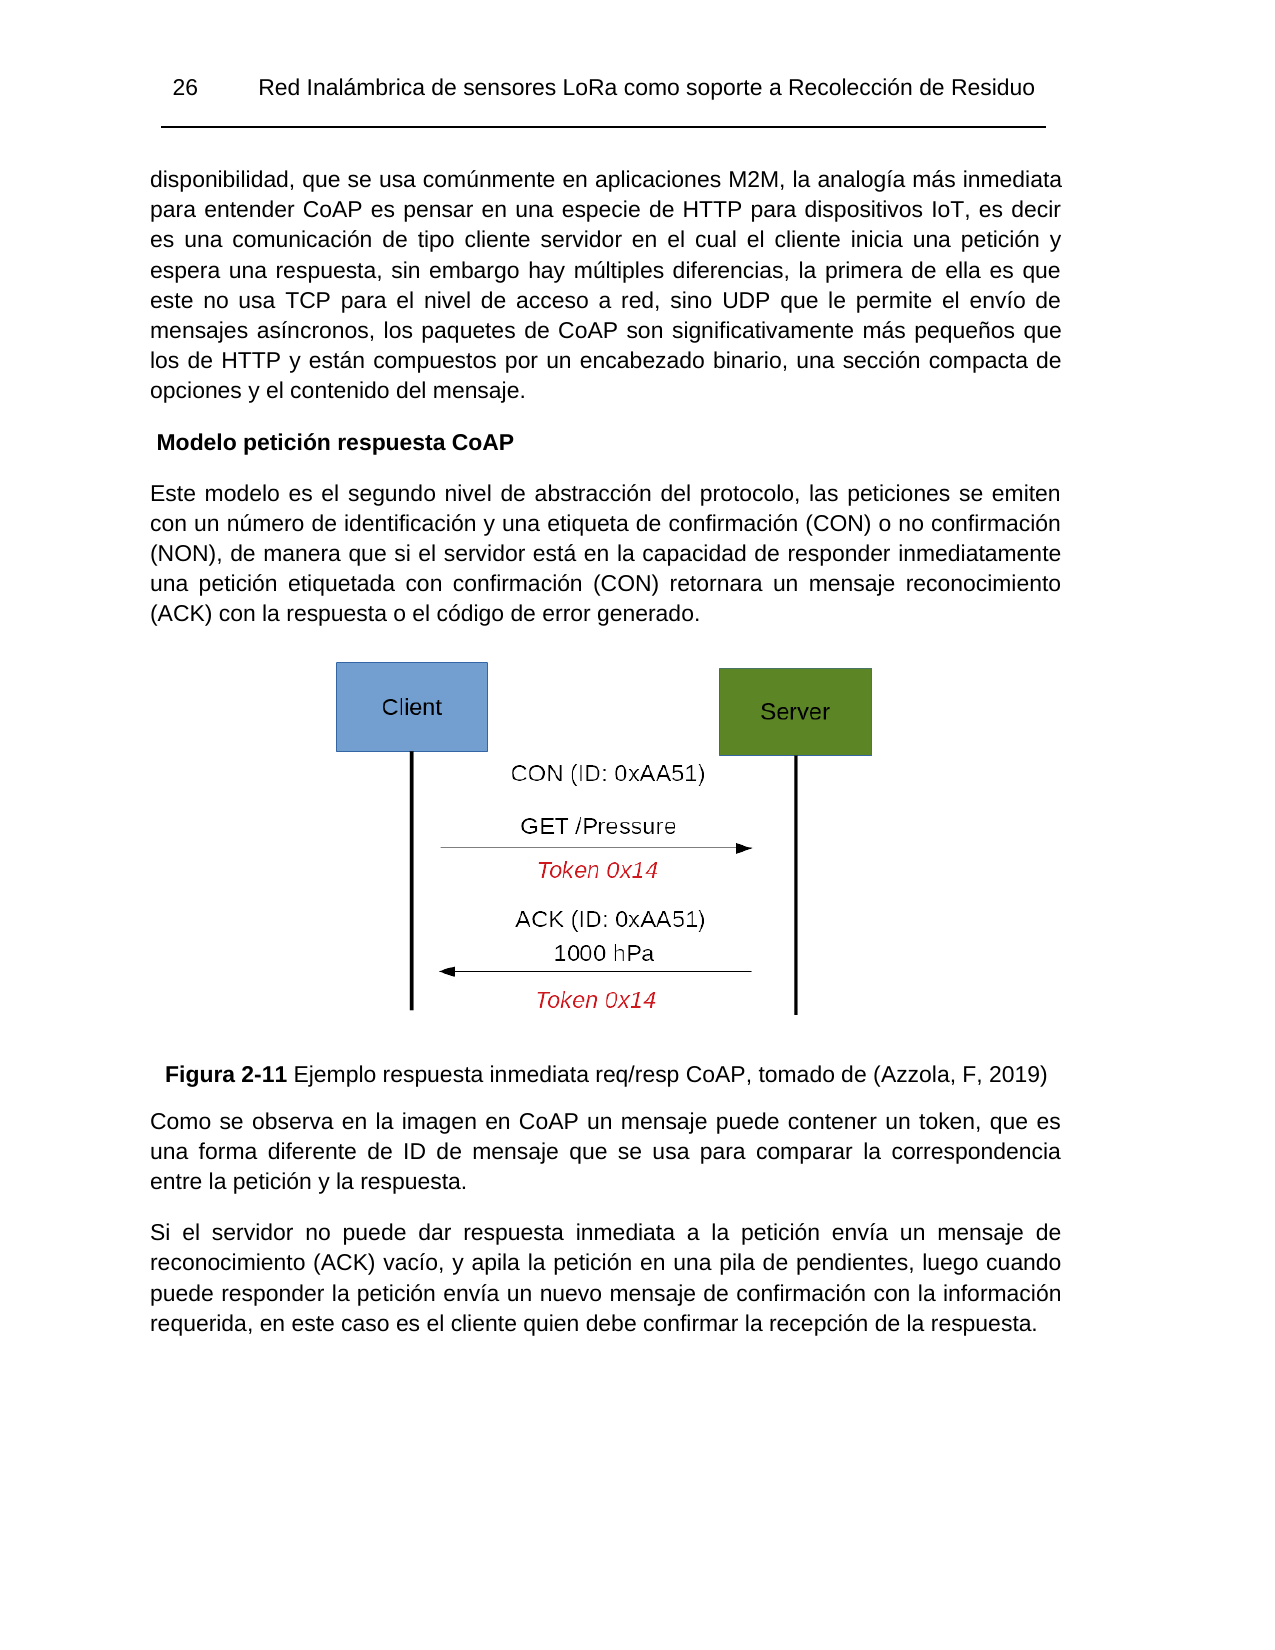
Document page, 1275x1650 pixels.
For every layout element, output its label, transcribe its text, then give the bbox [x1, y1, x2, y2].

text Este modelo es el segundo nivel de abstracción del protocolo, las peticiones se emiten con un número de identificación y una etiqueta de confirmación (CON) o no confirmación (NON), de manera que si el servidor está en la capacidad de responder inmediatamente una petición etiquetada con confirmación (CON) retornara un mensaje reconocimiento (ACK) con la respuesta o el código de error generado. [150, 479, 1062, 627]
text Figura 2-11 Ejemplo respuesta inmediata req/resp CoAP, tomado de (Azzola, F, 2019) [150, 1061, 1062, 1087]
picture [324, 651, 889, 1036]
text Modelo petición respuesta CoAP [150, 428, 1062, 455]
text Como se observa en la imagen en CoAP un mensaje puede contener un token, que es una forma diferente de ID de mensaje que se usa para comparar la correspondencia entre la petición y la respuesta. [150, 1108, 1062, 1194]
text Si el servidor no puede dar respuesta inmediata a la petición envía un mensaje de reconocimiento (ACK) vacío, y apila la petición en una pila de pendientes, luego cuando puede responder la petición envía un nuevo mensaje de confirmación con la información requerida, en este caso es el cliente quien debe confirmar la recepción de la respuesta. [150, 1219, 1062, 1336]
